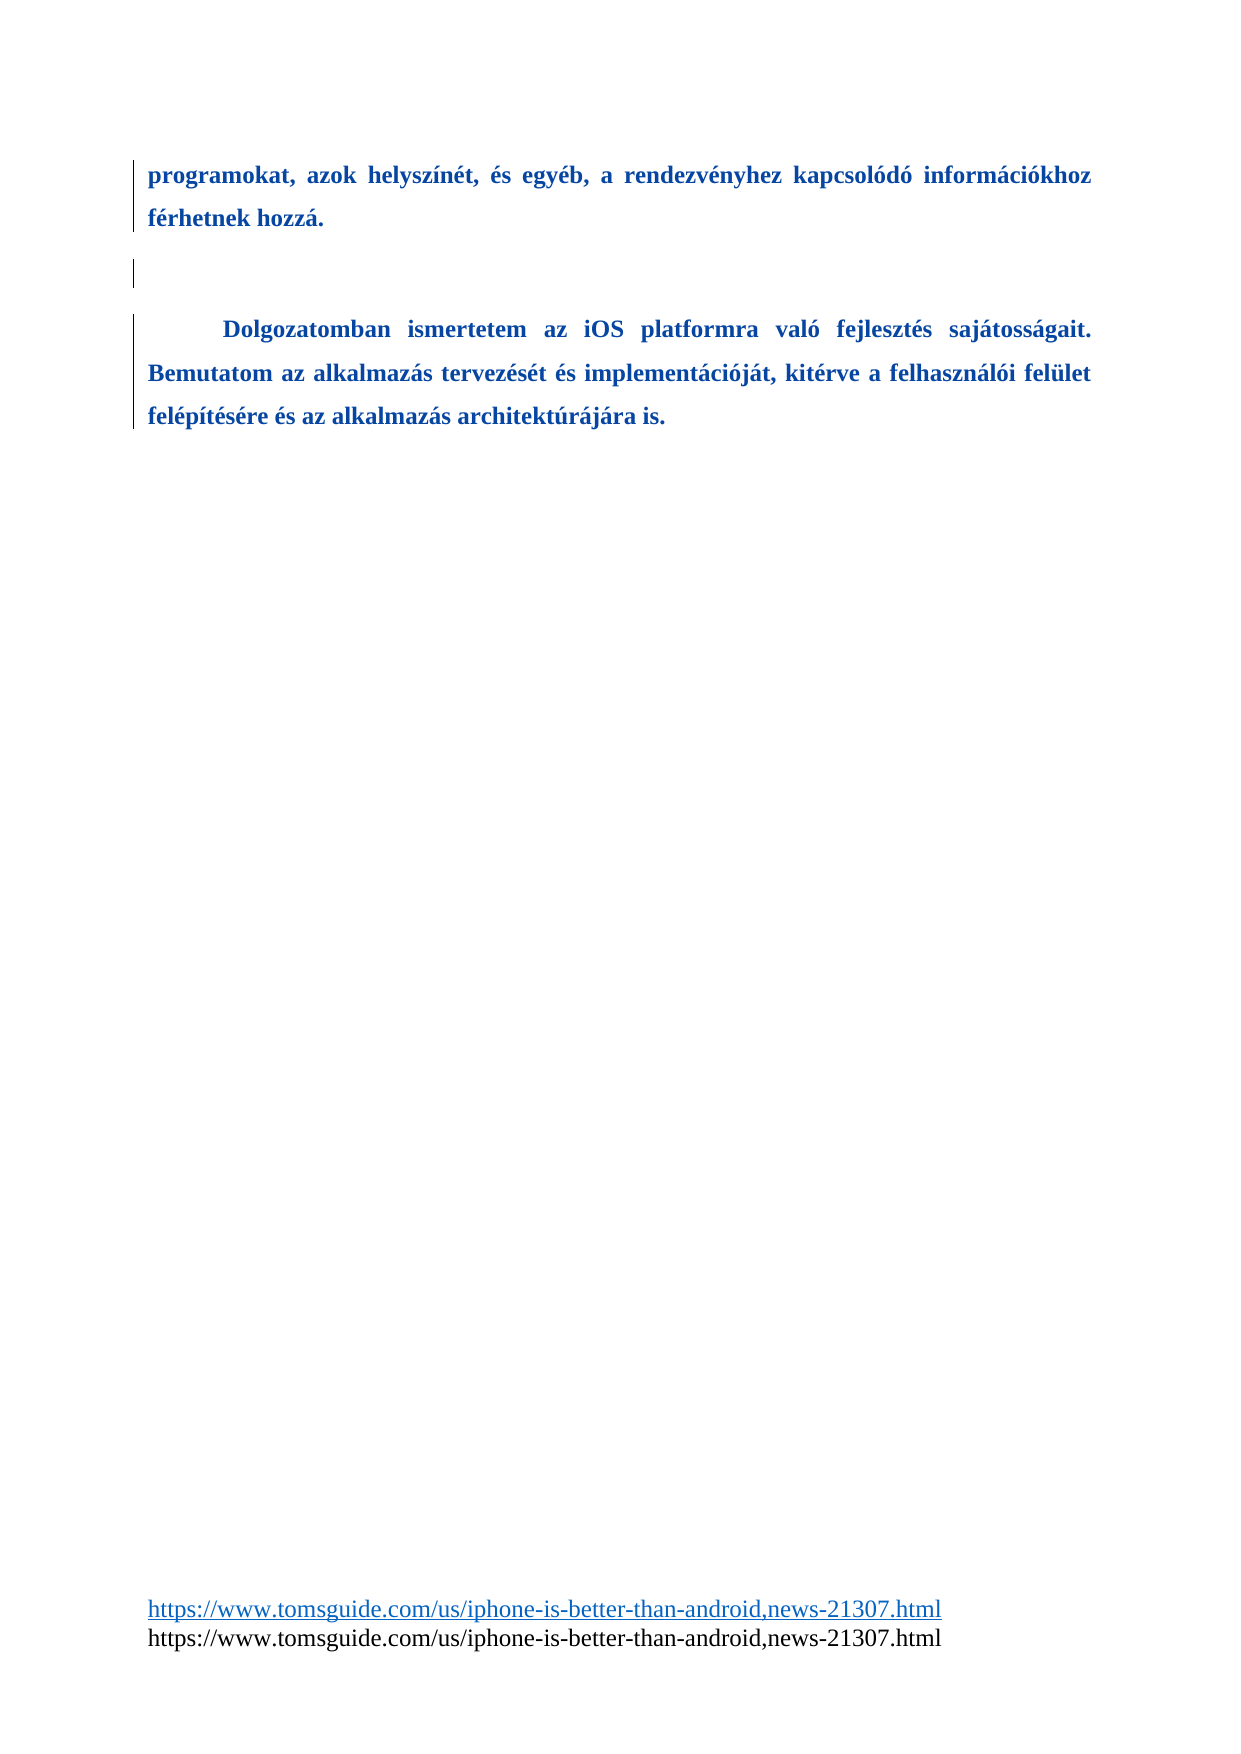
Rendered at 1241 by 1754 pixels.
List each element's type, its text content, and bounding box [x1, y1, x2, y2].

text Dolgozatomban ismertetem az iOS platformra való fejlesztés sajátosságait. Bemutatom az alkalmazás tervezését és implementációját, kitérve a felhasználói felület felépítésére és az alkalmazás architektúrájára is. [148, 314, 1092, 429]
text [148, 160, 1092, 232]
